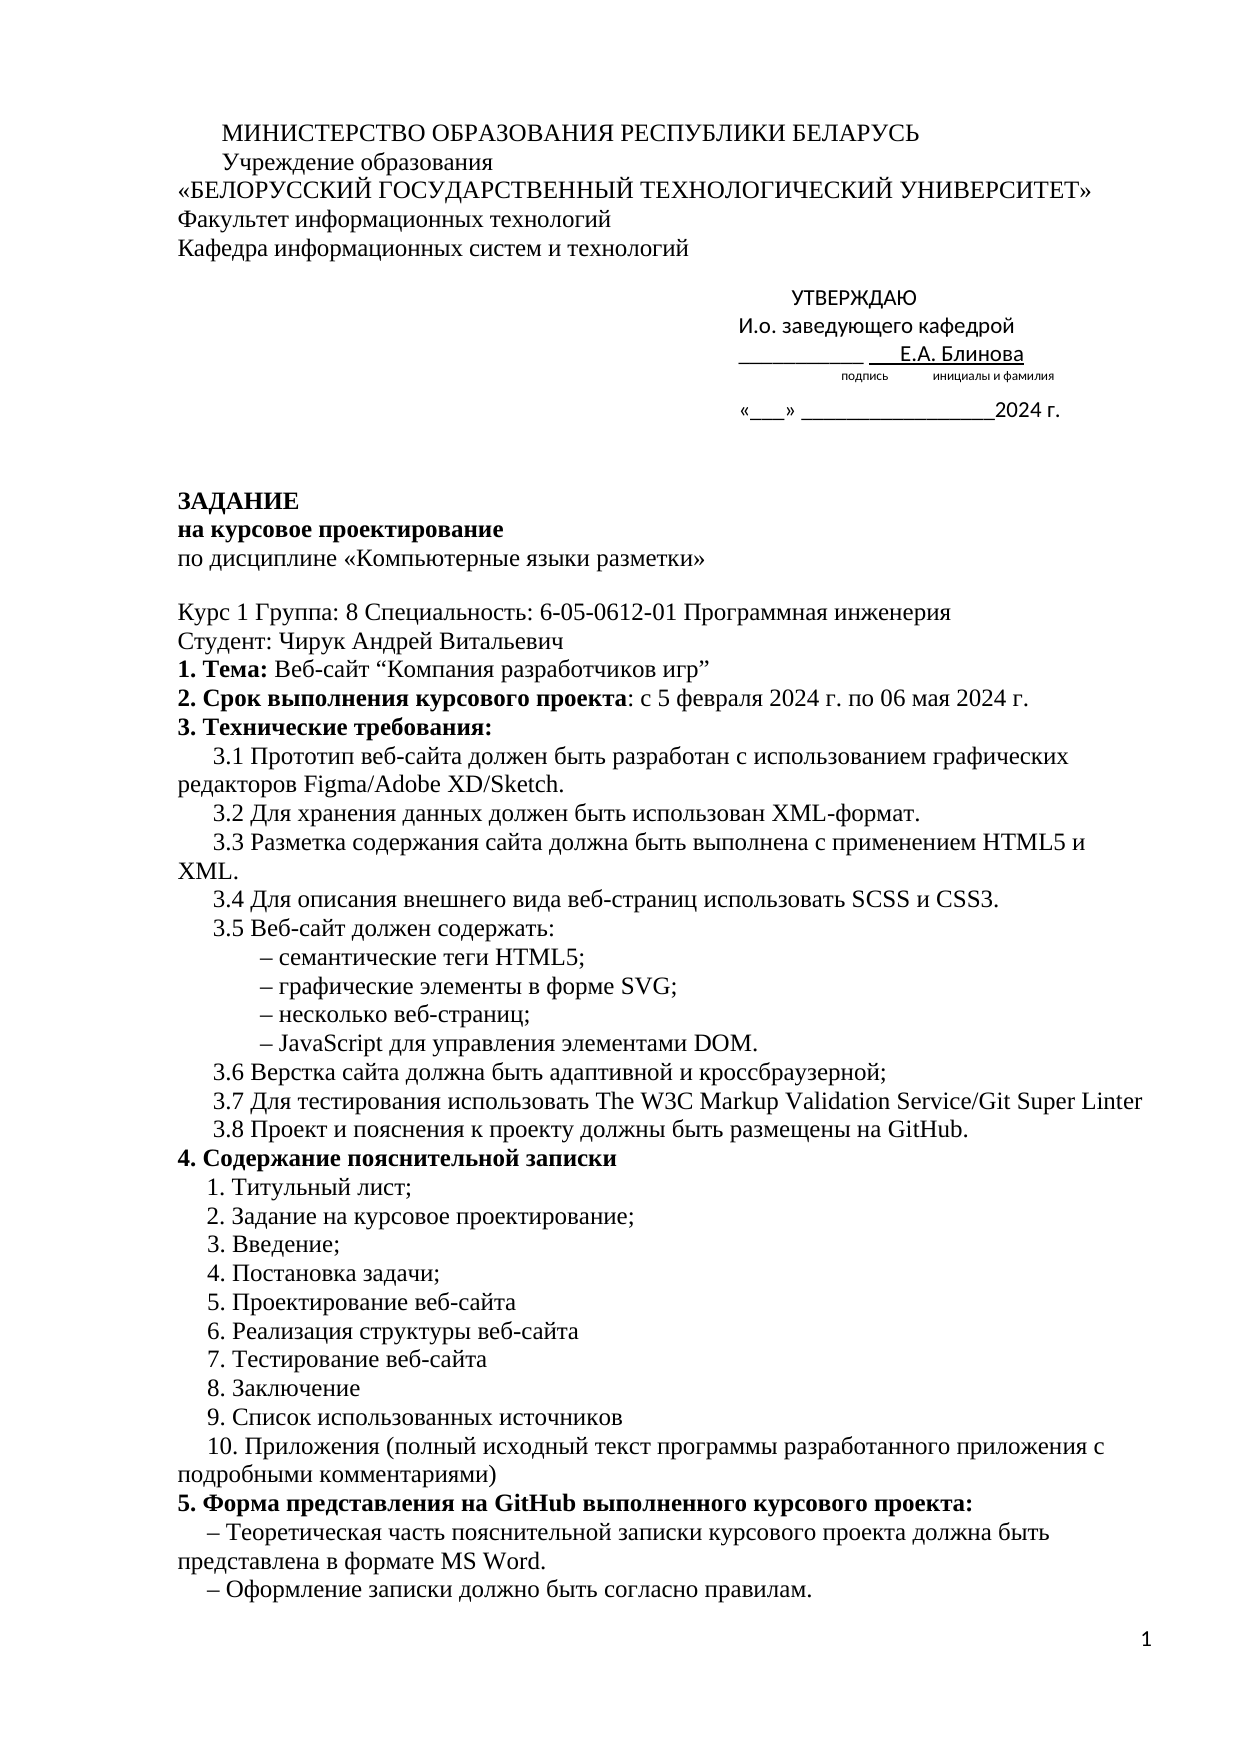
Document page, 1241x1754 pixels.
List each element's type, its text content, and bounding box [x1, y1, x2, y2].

text 2. Срок выполнения курсового проекта: с 5 февраля 2024 г. по 06 мая 2024 г. [177, 683, 1152, 712]
text 3.6 Верстка сайта должна быть адаптивной и кроссбраузерной; [177, 1057, 1152, 1086]
text 9. Список использованных источников [177, 1402, 1152, 1431]
text Факультет информационных технологий Кафедра информационных систем и технологий [177, 204, 1152, 262]
text на курсовое проектирование [177, 514, 1152, 543]
text Студент: Чирук Андрей Витальевич [177, 626, 1152, 654]
text 2. Задание на курсовое проектирование; [177, 1201, 1152, 1229]
text – несколько веб-страниц; [177, 999, 1152, 1028]
text 3. Введение; [177, 1229, 1152, 1258]
text 1. Титульный лист; [177, 1172, 1152, 1201]
text 3.4 Для описания внешнего вида веб-страниц использовать SCSS и CSS3. [177, 884, 1152, 913]
text МИНИСТЕРСТВО ОБРАЗОВАНИЯ РЕСПУБЛИКИ БЕЛАРУСЬ [177, 118, 1152, 147]
text «___» _________________2024 г. [738, 395, 1140, 423]
text Учреждение образования «БЕЛОРУССКИЙ ГОСУДАРСТВЕННЫЙ ТЕХНОЛОГИЧЕСКИЙ УНИВЕРСИТЕТ» [177, 147, 1152, 204]
text подпись инициалы и фамилия [783, 367, 1102, 395]
text 6. Реализация структуры веб-сайта [177, 1316, 1152, 1344]
text 3.7 Для тестирования использовать The W3C Markup Validation Service/Git Super Linter [177, 1086, 1152, 1114]
text Утверждаю [768, 283, 921, 311]
text – графические элементы в форме SVG; [177, 971, 1152, 999]
text – Теоретическая часть пояснительной записки курсового проекта должна быть представлена в формате MS Word. [177, 1517, 1152, 1574]
text – JavaScript для управления элементами DOM. [177, 1028, 1152, 1057]
text 3.2 Для хранения данных должен быть использован XML-формат. [177, 798, 1152, 827]
text 3. Технические требования: [177, 712, 1152, 741]
text 1. Тема: Веб-сайт “Компания разработчиков игр” [177, 654, 1152, 683]
text 3.1 Прототип веб-сайта должен быть разработан с использованием графических редакторов Figma/Adobe XD/Sketch. [177, 741, 1152, 798]
text 3.8 Проект и пояснения к проекту должны быть размещены на GitHub. [177, 1114, 1152, 1143]
text 7. Тестирование веб-сайта [177, 1344, 1152, 1373]
text 8. Заключение [177, 1373, 1152, 1402]
text 4. Содержание пояснительной записки [177, 1143, 1152, 1172]
text Курс 1 Группа: 8 Специальность: 6-05-0612-01 Программная инженерия [177, 597, 1152, 626]
text 3.5 Веб-сайт должен содержать: [177, 913, 1152, 942]
text 3.3 Разметка содержания сайта должна быть выполнена с применением HTML5 и XML. [177, 827, 1152, 884]
text 10. Приложения (полный исходный текст программы разработанного приложения с подробными комментариями) [177, 1431, 1152, 1488]
text по дисциплине «Компьютерные языки разметки» [177, 543, 1152, 572]
text – семантические теги HTML5; [177, 942, 1152, 971]
text ___________ Е.А. Блинова [738, 339, 1110, 367]
text И.о. заведующего кафедрой [738, 311, 1081, 339]
text 5. Форма представления на GitHub выполненного курсового проекта: [177, 1488, 1152, 1517]
text 4. Постановка задачи; [177, 1258, 1152, 1287]
text – Оформление записки должно быть согласно правилам. [177, 1574, 1152, 1603]
text ЗАДАНИЕ [177, 486, 1152, 514]
text 5. Проектирование веб-сайта [177, 1287, 1152, 1316]
